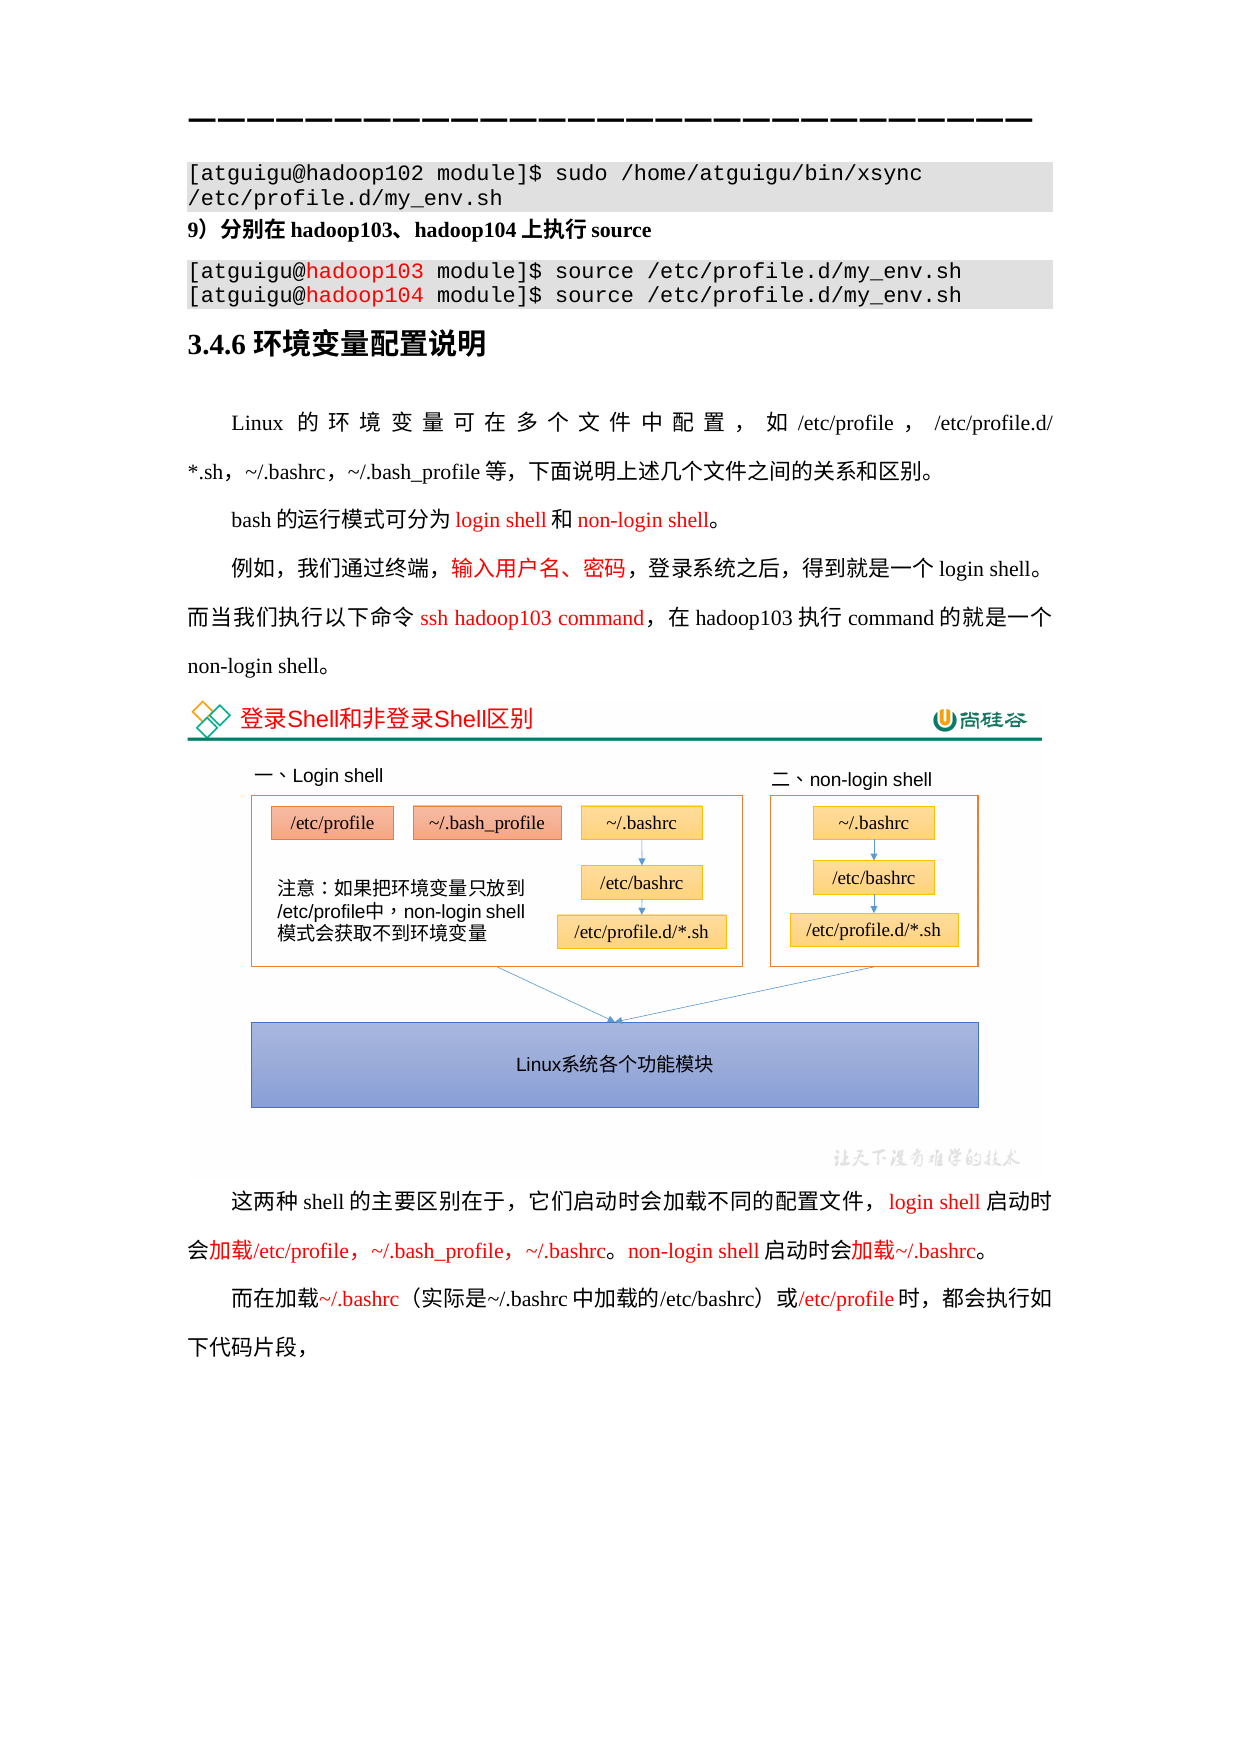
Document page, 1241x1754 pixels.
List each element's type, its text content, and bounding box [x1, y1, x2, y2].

text 例如，我们通过终端，输入用户名、密码，登录系统之后，得到就是一个login shell。而当我们执行以下命令ssh hadoop103 command，在hadoop103执行command的就是一个non-login shell。 [187, 550, 1053, 680]
text 而在加载~/.bashrc（实际是~/.bashrc中加载的/etc/bashrc）或/etc/profile时，都会执行如下代码片段， [187, 1281, 1053, 1362]
text Linux的环境变量可在多个文件中配置，如/etc/profile，/etc/profile.d/*.sh，~/.bashrc，~/.bash_profile等，下面说明上述几个文件之间的关系和区别。 [187, 405, 1053, 486]
subtitle 3.4.6 环境变量配置说明 [187, 309, 1053, 374]
text [atguigu@hadoop104 module]$ source /etc/profile.d/my_env.sh [187, 285, 1053, 309]
text bash的运行模式可分为login shell和non-login shell。 [187, 502, 1053, 534]
text 这两种shell的主要区别在于，它们启动时会加载不同的配置文件，login shell启动时会加载/etc/profile，~/.bash_profile，~/.bashrc。non-login shell启动时会加载~/.bashrc。 [187, 1184, 1053, 1265]
text 9）分别在hadoop103、hadoop104上执行source [187, 212, 1053, 244]
text [atguigu@hadoop102 module]$ sudo /home/atguigu/bin/xsync /etc/profile.d/my_env.sh [187, 162, 1053, 212]
text [atguigu@hadoop103 module]$ source /etc/profile.d/my_env.sh [187, 260, 1053, 285]
